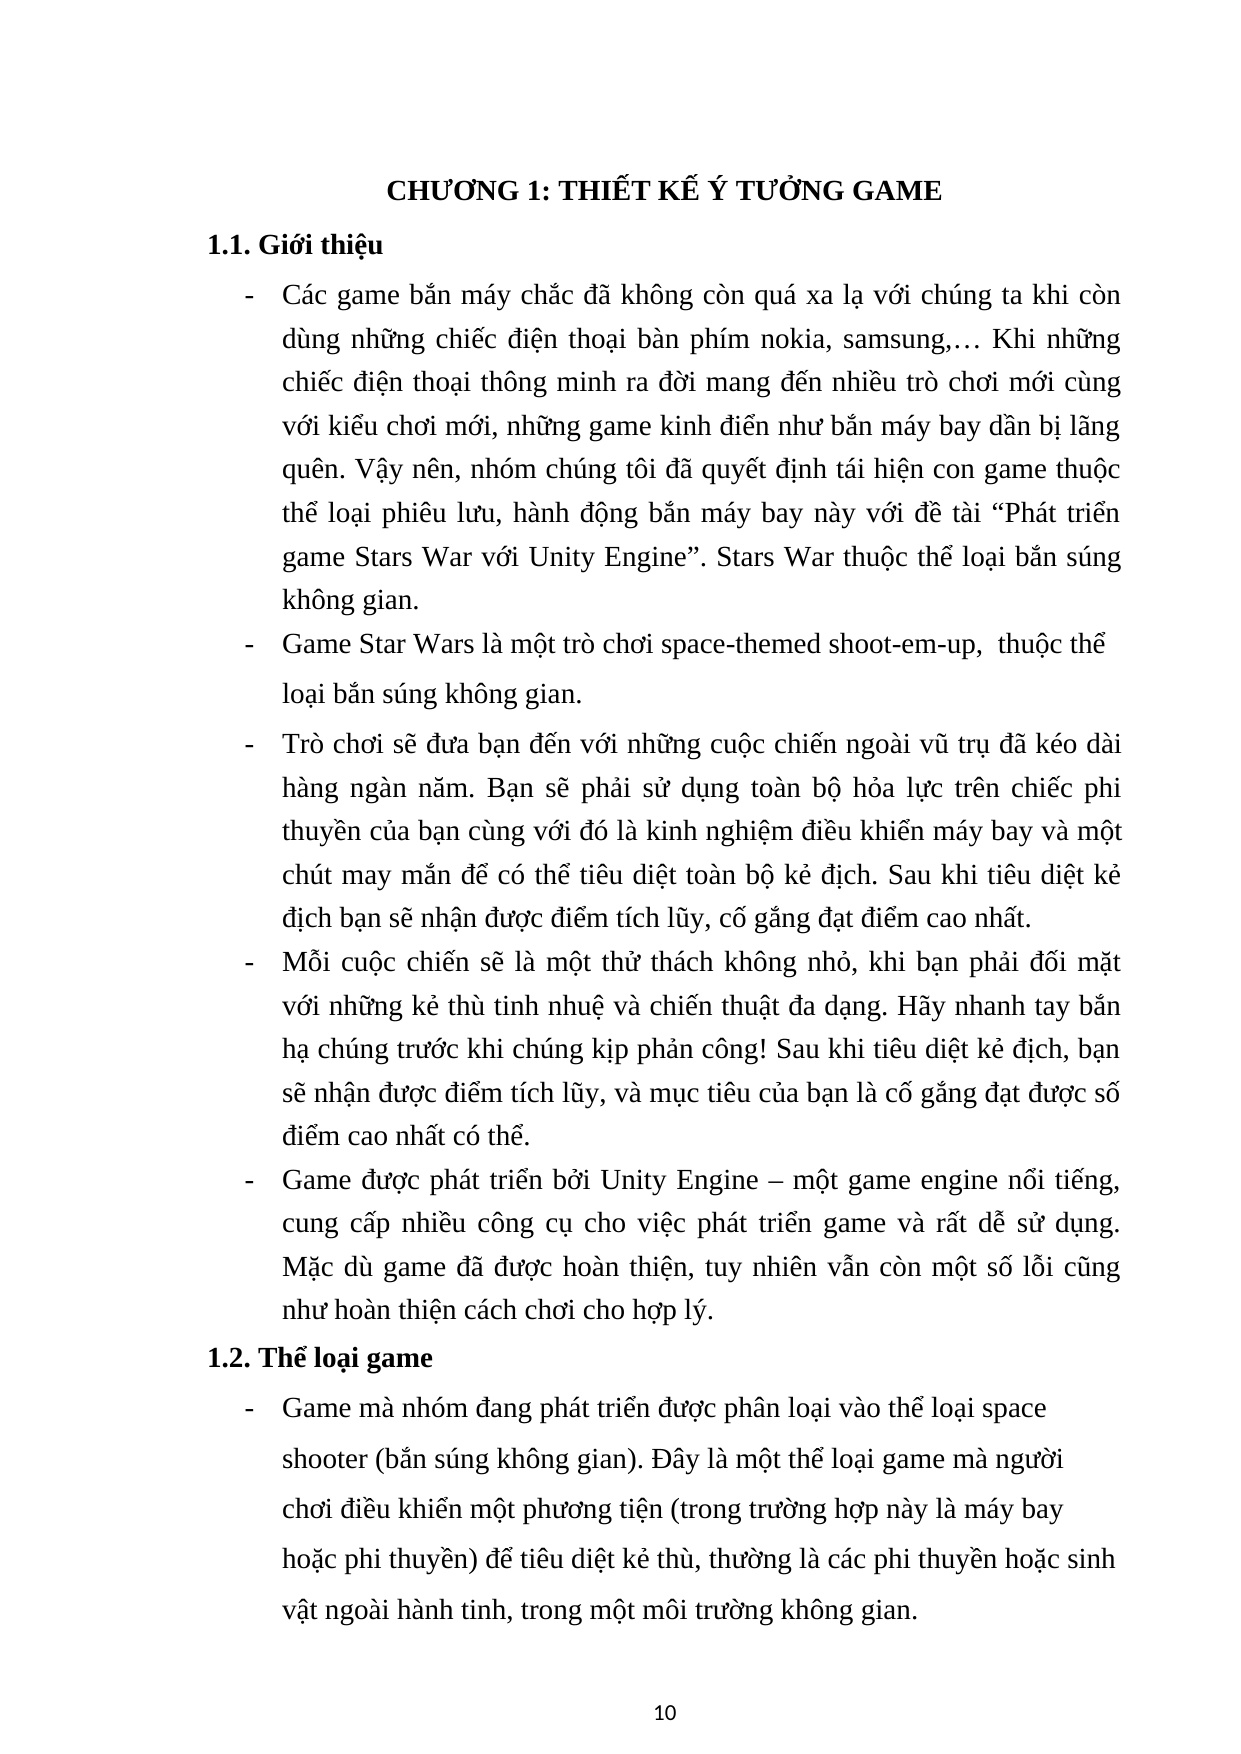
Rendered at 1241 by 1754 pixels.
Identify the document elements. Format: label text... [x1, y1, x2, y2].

list Trò chơi sẽ đưa bạn đến với những cuộc chiến ngoài vũ trụ đã kéo dài hàng ngàn năm. Bạn sẽ phải sử dụng toàn bộ hỏa lực trên chiếc phi thuyền của bạn cùng với đó là kinh nghiệm điều khiển máy bay và một chút may mắn để có thể tiêu diệt toàn bộ kẻ địch. Sau khi tiêu diệt kẻ địch bạn sẽ nhận được điểm tích lũy, cố gắng đạt điểm cao nhất. [244, 726, 1122, 934]
list Game Star Wars là một trò chơi space-themed shoot-em-up, thuộc thể loại bắn súng không gian. [244, 626, 1122, 710]
subtitle 1.2. Thể loại game [207, 1340, 1122, 1374]
list Game được phát triển bởi Unity Engine – một game engine nổi tiếng, cung cấp nhiều công cụ cho việc phát triển game và rất dễ sử dụng. Mặc dù game đã được hoàn thiện, tuy nhiên vẫn còn một số lỗi cũng như hoàn thiện cách chơi cho hợp lý. [244, 1162, 1122, 1326]
subtitle CHƯƠNG 1: THIẾT KẾ Ý TƯỞNG GAME [207, 173, 1122, 206]
list Mỗi cuộc chiến sẽ là một thử thách không nhỏ, khi bạn phải đối mặt với những kẻ thù tinh nhuệ và chiến thuật đa dạng. Hãy nhanh tay bắn hạ chúng trước khi chúng kịp phản công! Sau khi tiêu diệt kẻ địch, bạn sẽ nhận được điểm tích lũy, và mục tiêu của bạn là cố gắng đạt được số điểm cao nhất có thể. [244, 944, 1122, 1152]
list Game mà nhóm đang phát triển được phân loại vào thể loại space shooter (bắn súng không gian). Đây là một thể loại game mà người chơi điều khiển một phương tiện (trong trường hợp này là máy bay hoặc phi thuyền) để tiêu diệt kẻ thù, thường là các phi thuyền hoặc sinh vật ngoài hành tinh, trong một môi trường không gian. [244, 1391, 1122, 1625]
subtitle 1.1. Giới thiệu [207, 227, 1122, 261]
list Các game bắn máy chắc đã không còn quá xa lạ với chúng ta khi còn dùng những chiếc điện thoại bàn phím nokia, samsung,… Khi những chiếc điện thoại thông minh ra đời mang đến nhiều trò chơi mới cùng với kiểu chơi mới, những game kinh điển như bắn máy bay dần bị lãng quên. Vậy nên, nhóm chúng tôi đã quyết định tái hiện con game thuộc thể loại phiêu lưu, hành động bắn máy bay này với đề tài “Phát triển game Stars War với Unity Engine”. Stars War thuộc thể loại bắn súng không gian. [244, 277, 1122, 616]
